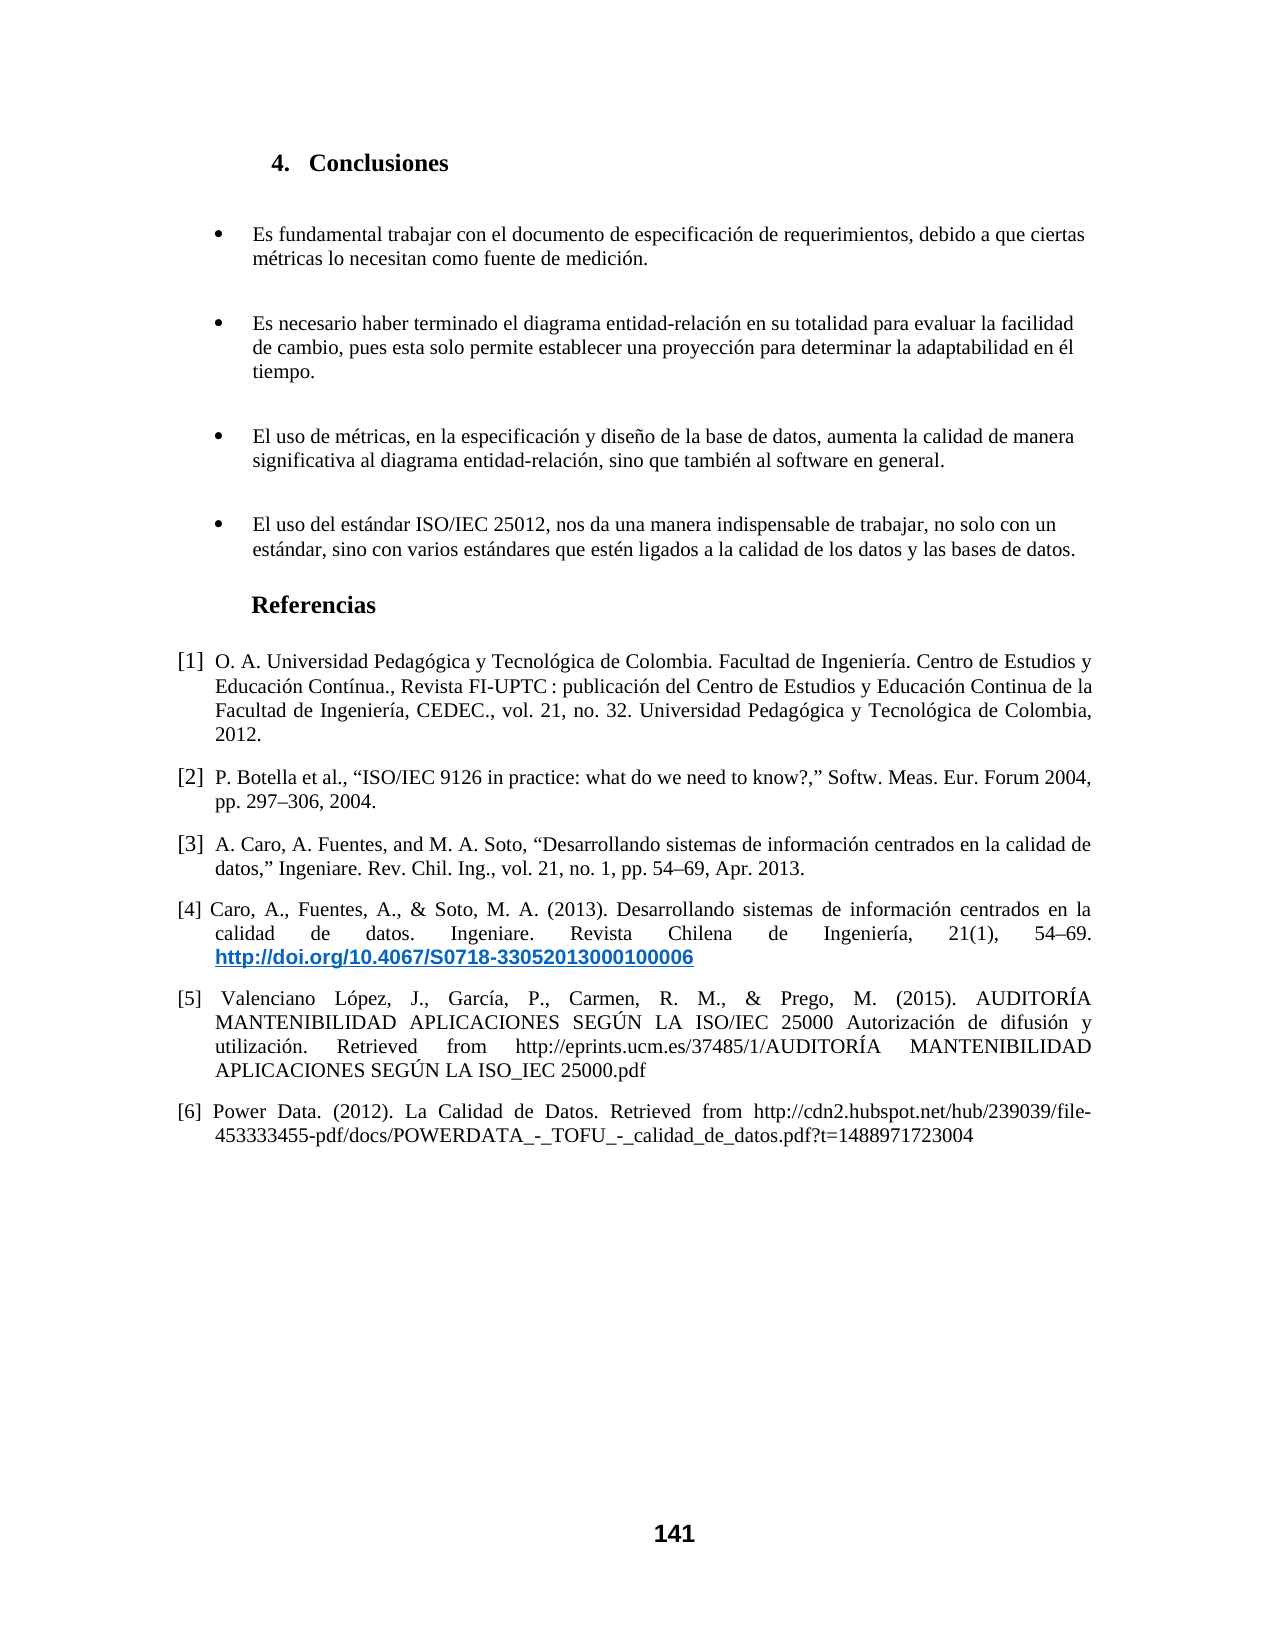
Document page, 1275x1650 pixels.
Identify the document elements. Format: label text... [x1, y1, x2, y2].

list El uso de métricas, en la especificación y diseño de la base de datos, aumenta la calidad de manera significativa al diagrama entidad-relación, sino que también al software en general. [215, 423, 1098, 472]
text [2] P. Botella et al., “ISO/IEC 9126 in practice: what do we need to know?,” Softw. Meas. Eur. Forum 2004, pp. 297–306, 2004. [177, 763, 1092, 813]
text [5] Valenciano López, J., García, P., Carmen, R. M., & Prego, M. (2015). AUDITORÍA MANTENIBILIDAD APLICACIONES SEGÚN LA ISO/IEC 25000 Autorización de difusión y utilización. Retrieved from http://eprints.ucm.es/37485/1/AUDITORÍA MANTENIBILIDAD APLICACIONES SEGÚN LA ISO_IEC 25000.pdf [177, 986, 1092, 1082]
text [4] Caro, A., Fuentes, A., & Soto, M. A. (2013). Desarrollando sistemas de información centrados en la calidad de datos. Ingeniare. Revista Chilena de Ingeniería, 21(1), 54–69. http://doi.org/10.4067/S0718-33052013000100006 [177, 897, 1092, 969]
list El uso del estándar ISO/IEC 25012, nos da una manera indispensable de trabajar, no solo con un estándar, sino con varios estándares que estén ligados a la calidad de los datos y las bases de datos. [215, 512, 1098, 561]
text [3] A. Caro, A. Fuentes, and M. A. Soto, “Desarrollando sistemas de información centrados en la calidad de datos,” Ingeniare. Rev. Chil. Ing., vol. 21, no. 1, pp. 54–69, Apr. 2013. [177, 830, 1092, 880]
text [1] O. A. Universidad Pedagógica y Tecnológica de Colombia. Facultad de Ingeniería. Centro de Estudios y Educación Contínua., Revista FI-UPTC : publicación del Centro de Estudios y Educación Continua de la Facultad de Ingeniería, CEDEC., vol. 21, no. 32. Universidad Pedagógica y Tecnológica de Colombia, 2012. [177, 648, 1092, 746]
list Es necesario haber terminado el diagrama entidad-relación en su totalidad para evaluar la facilidad de cambio, pues esta solo permite establecer una proyección para determinar la adaptabilidad en él tiempo. [215, 311, 1098, 383]
subtitle Referencias [177, 590, 1098, 618]
text [6] Power Data. (2012). La Calidad de Datos. Retrieved from http://cdn2.hubspot.net/hub/239039/file-453333455-pdf/docs/POWERDATA_-_TOFU_-_calidad_de_datos.pdf?t=1488971723004 [177, 1099, 1092, 1147]
subtitle Conclusiones [271, 148, 1034, 176]
list Es fundamental trabajar con el documento de especificación de requerimientos, debido a que ciertas métricas lo necesitan como fuente de medición. [215, 222, 1098, 270]
